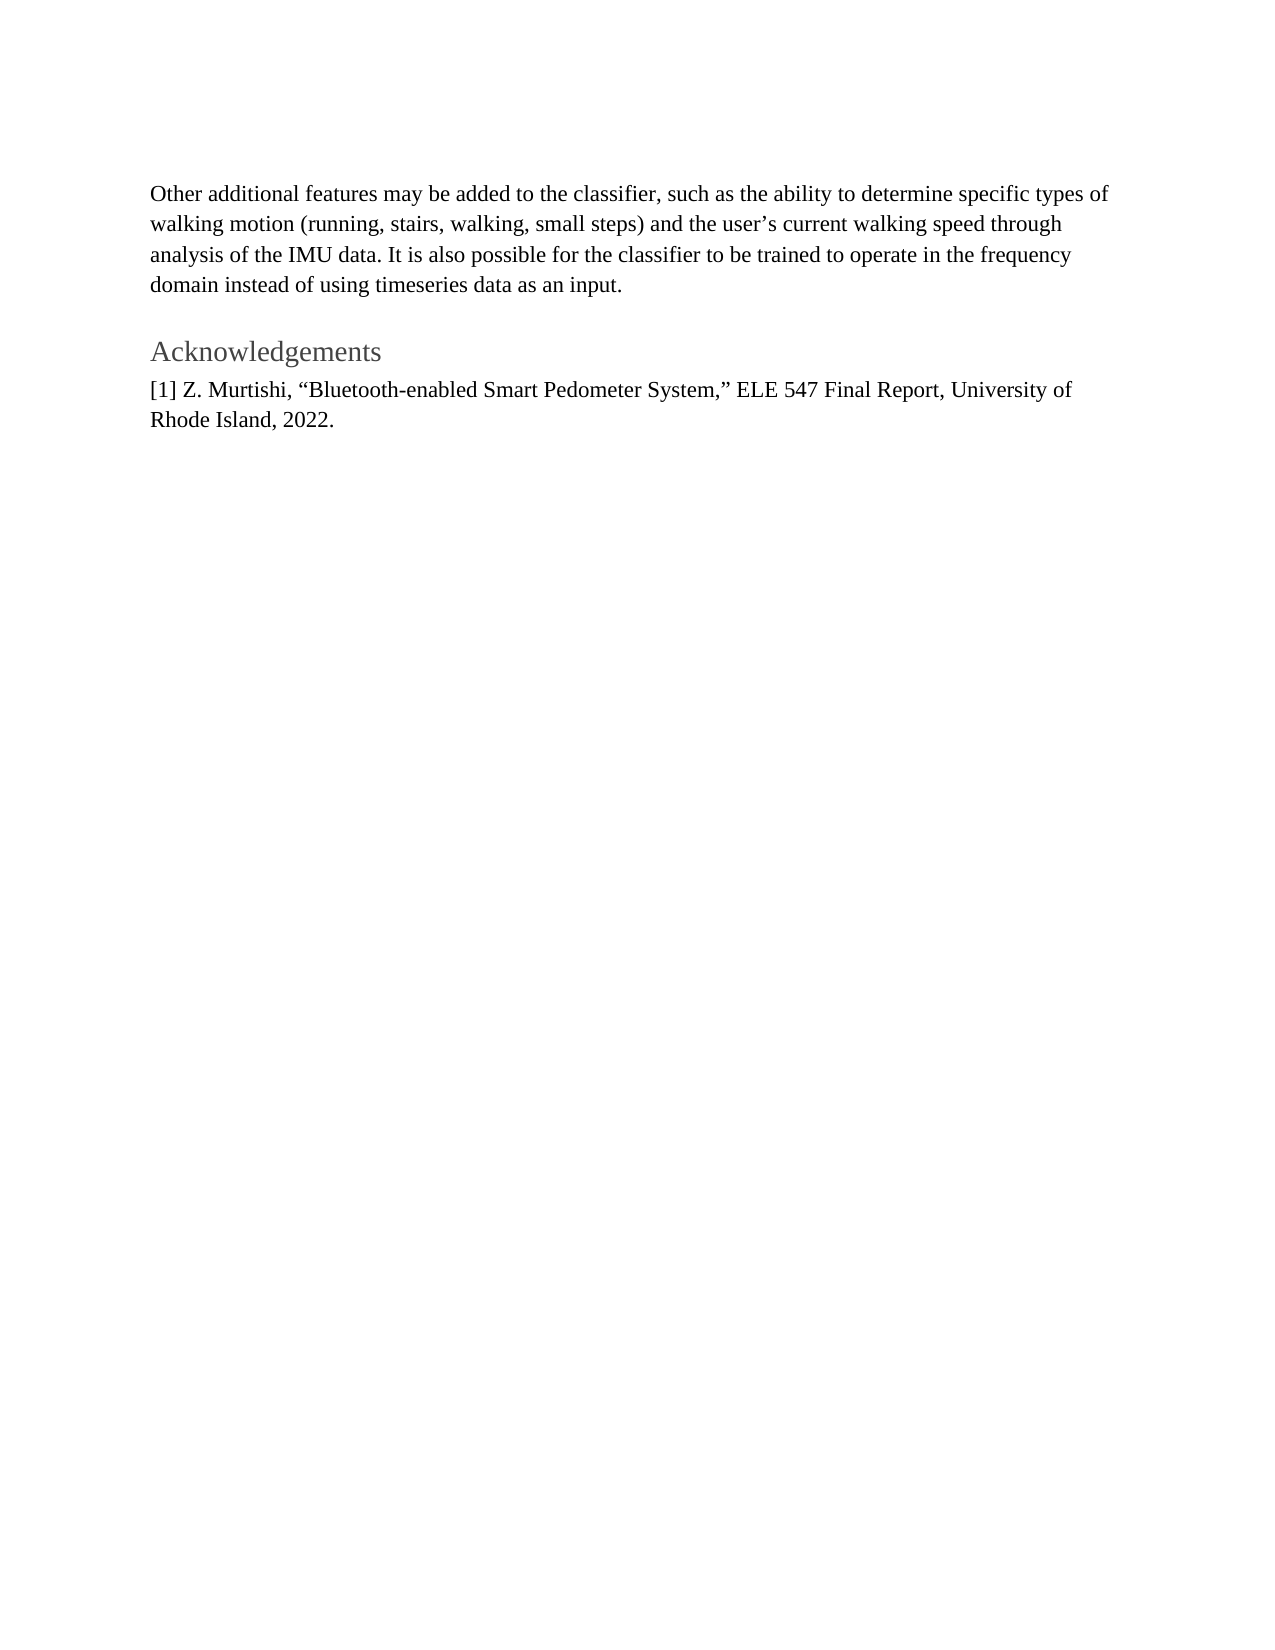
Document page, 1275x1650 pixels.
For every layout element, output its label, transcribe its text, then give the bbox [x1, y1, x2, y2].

subtitle Acknowledgements [150, 334, 1125, 368]
text [1] Z. Murtishi, “Bluetooth-enabled Smart Pedometer System,” ELE 547 Final Report, University of Rhode Island, 2022. [150, 376, 1125, 433]
text Other additional features may be added to the classifier, such as the ability to determine specific types of walking motion (running, stairs, walking, small steps) and the user’s current walking speed through analysis of the IMU data. It is also possible for the classifier to be trained to operate in the frequency domain instead of using timeseries data as an input. [150, 180, 1125, 297]
